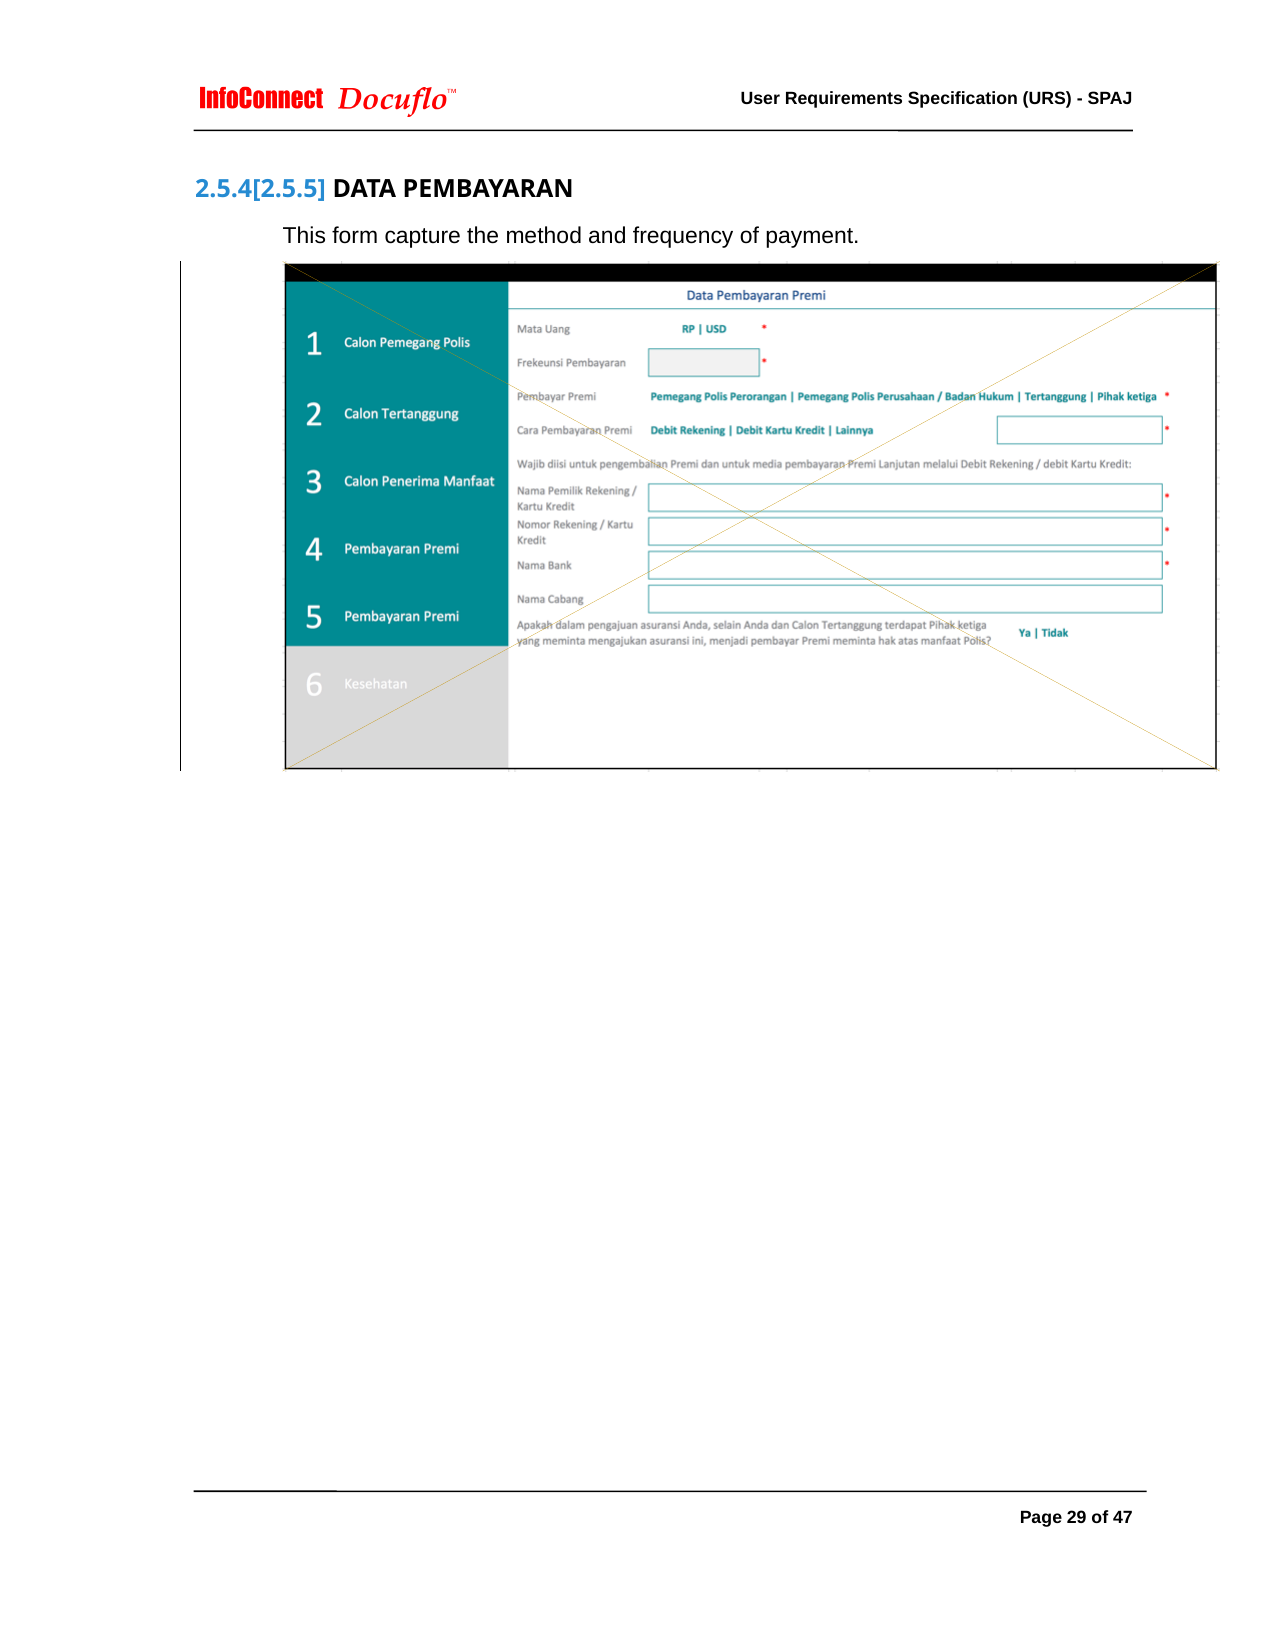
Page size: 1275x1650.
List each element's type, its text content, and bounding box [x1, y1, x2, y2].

picture [282, 262, 749, 770]
text This form capture the method and frequency of payment. [282, 222, 1132, 248]
picture [283, 517, 1219, 772]
picture [194, 75, 465, 122]
picture [284, 261, 1218, 515]
picture [753, 262, 1220, 770]
subtitle Data pembayaran [195, 171, 1132, 205]
